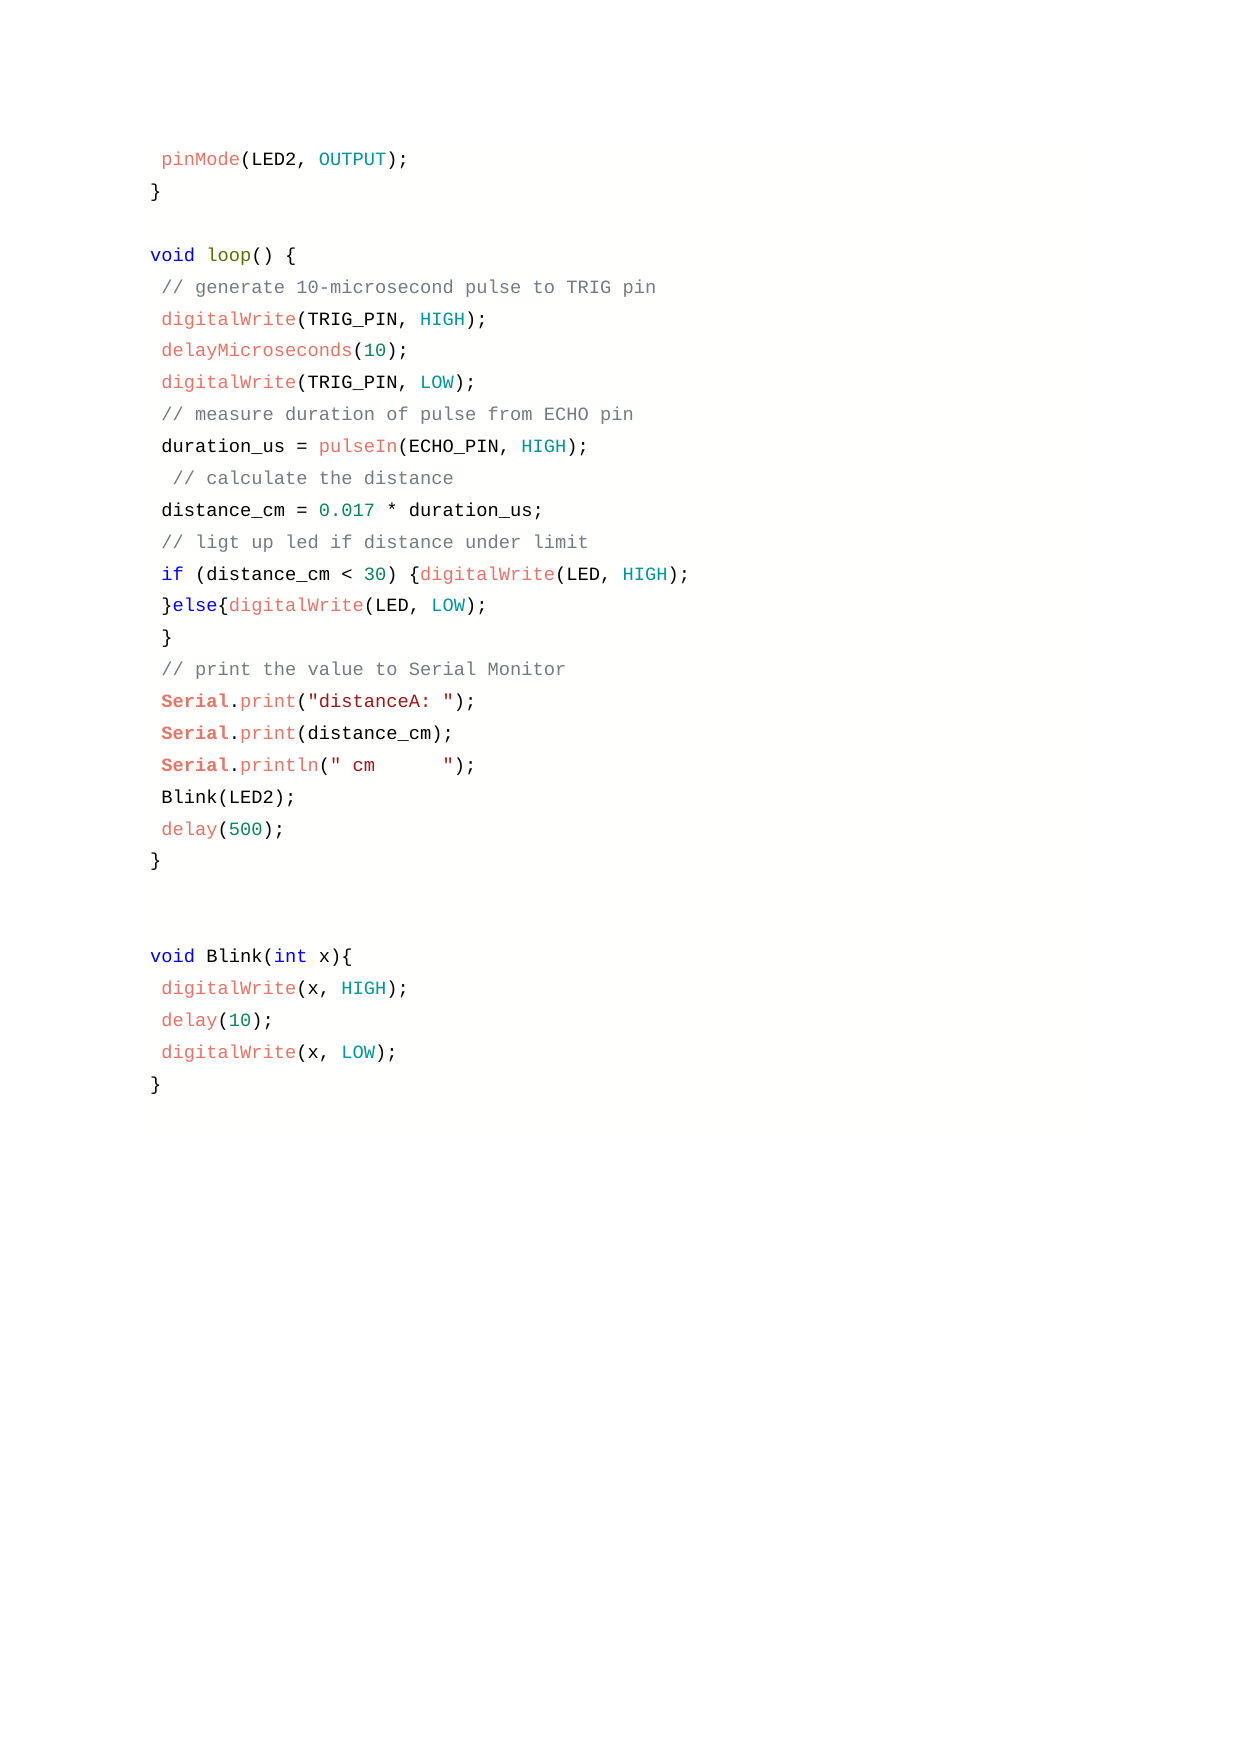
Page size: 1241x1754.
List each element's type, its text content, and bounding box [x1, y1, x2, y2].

text delay(500); [150, 819, 1090, 841]
text digitalWrite(x, LOW); [150, 1042, 1090, 1064]
text pinMode(LED2, OUTPUT); [150, 150, 1090, 171]
text // calculate the distance [150, 469, 1090, 490]
text void Blink(int x){ [150, 947, 1090, 968]
text if (distance_cm < 30) {digitalWrite(LED, HIGH); [150, 564, 1090, 586]
text // generate 10-microsecond pulse to TRIG pin [150, 277, 1090, 299]
text Serial.print("distanceA: "); [150, 692, 1090, 713]
text digitalWrite(TRIG_PIN, HIGH); [150, 309, 1090, 331]
text Serial.print(distance_cm); [150, 724, 1090, 745]
text Blink(LED2); [150, 787, 1090, 809]
text delayMicroseconds(10); [150, 341, 1090, 362]
text duration_us = pulseIn(ECHO_PIN, HIGH); [150, 437, 1090, 458]
text void loop() { [150, 246, 1090, 267]
text } [150, 628, 1090, 649]
text distance_cm = 0.017 * duration_us; [150, 501, 1090, 522]
text // print the value to Serial Monitor [150, 660, 1090, 681]
text } [150, 182, 1090, 203]
text digitalWrite(TRIG_PIN, LOW); [150, 373, 1090, 394]
text }else{digitalWrite(LED, LOW); [150, 596, 1090, 617]
text } [150, 851, 1090, 872]
text digitalWrite(x, HIGH); [150, 979, 1090, 1000]
text Serial.println(" cm "); [150, 756, 1090, 777]
text } [150, 1074, 1090, 1096]
text // measure duration of pulse from ECHO pin [150, 405, 1090, 426]
text // ligt up led if distance under limit [150, 532, 1090, 554]
text delay(10); [150, 1011, 1090, 1032]
